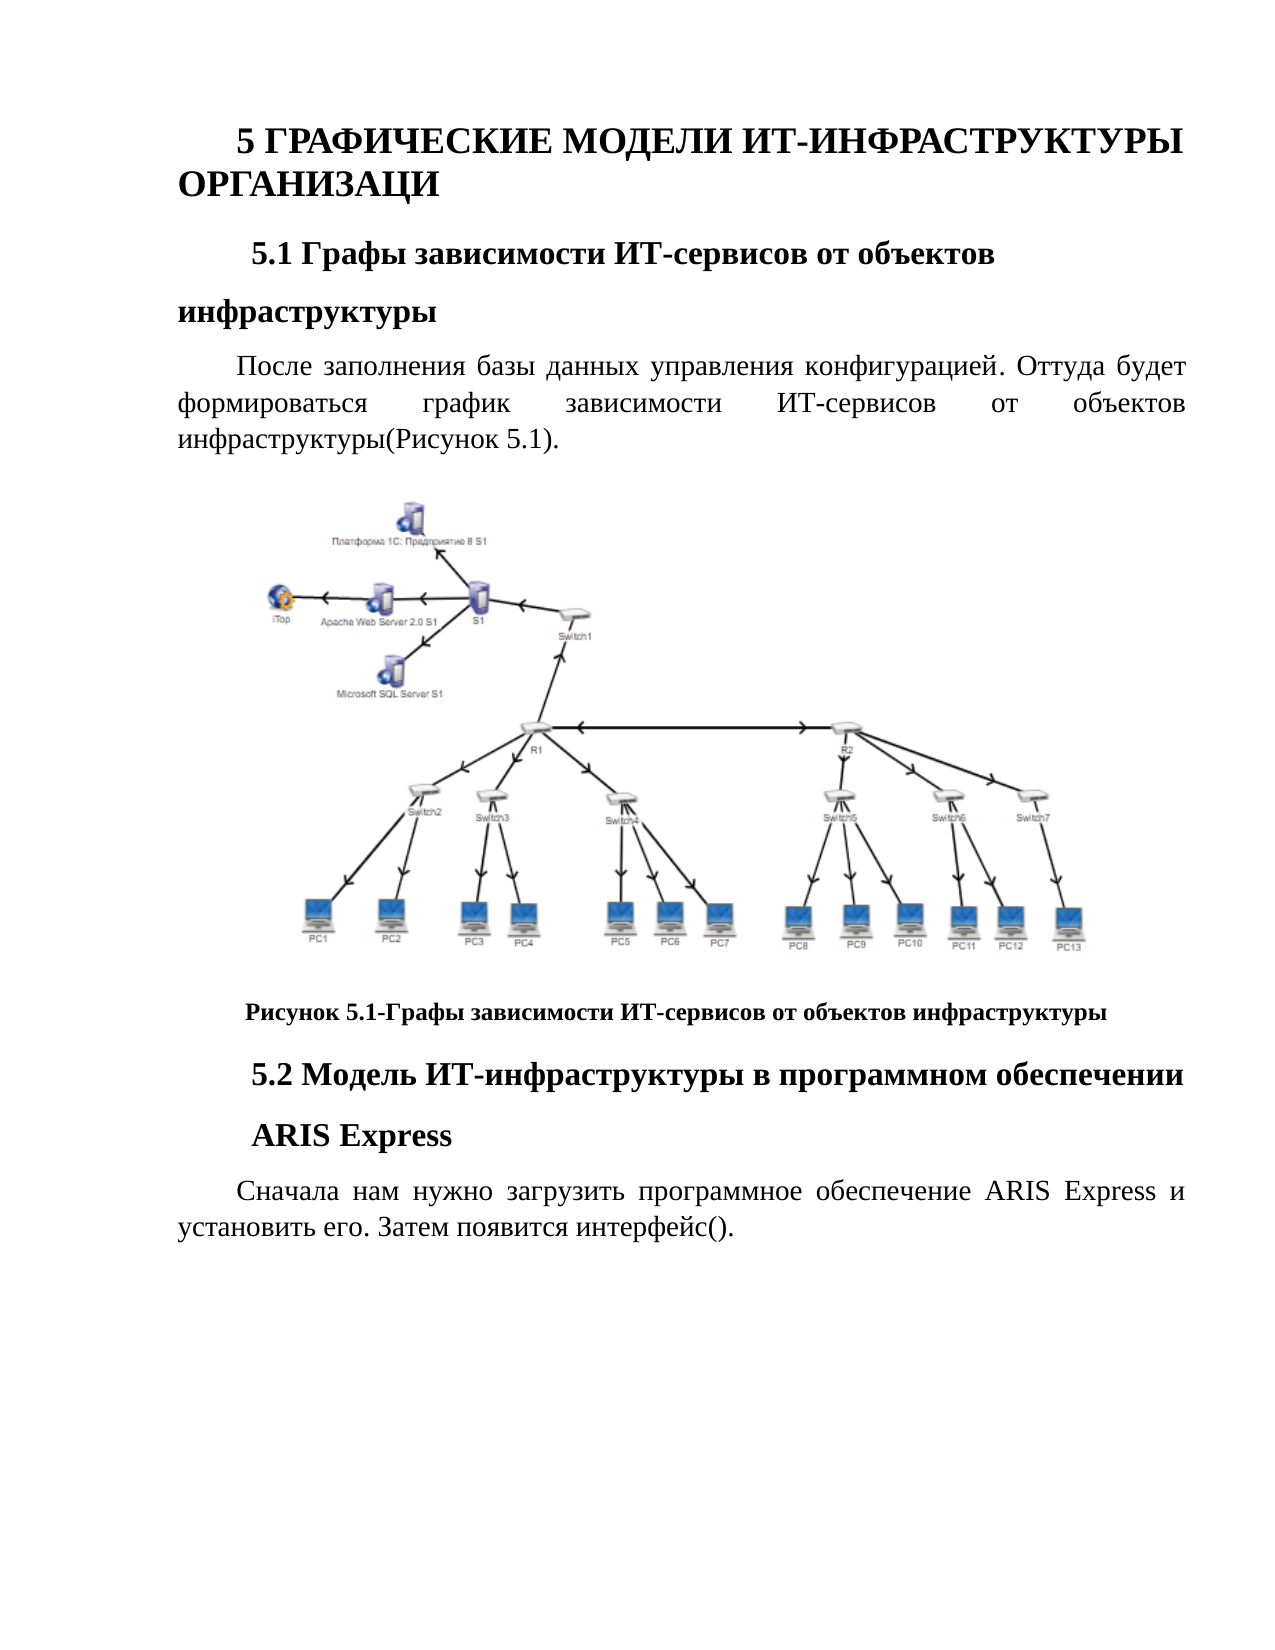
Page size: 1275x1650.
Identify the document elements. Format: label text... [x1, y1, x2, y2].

text Сначала нам нужно загрузить программное обеспечение ARIS Express и установить его. Затем появится интерфейс(). [177, 1173, 1186, 1243]
subtitle 5.2 Модель ИТ-инфраструктуры в программном обеспечении [177, 1054, 1186, 1092]
subtitle ARIS Express [177, 1116, 1186, 1154]
subtitle 5.1 Графы зависимости ИТ-сервисов от объектов инфраструктуры [177, 233, 1186, 329]
text После заполнения базы данных управления конфигурацией. Оттуда будет формироваться график зависимости ИТ-сервисов от объектов инфраструктуры(Рисунок 5.1). [177, 348, 1186, 454]
picture [206, 454, 1158, 1000]
subtitle 5 ГРАФИЧЕСКИЕ МОДЕЛИ ИТ-ИНФРАСТРУКТУРЫ ОРГАНИЗАЦИ [177, 118, 1186, 204]
